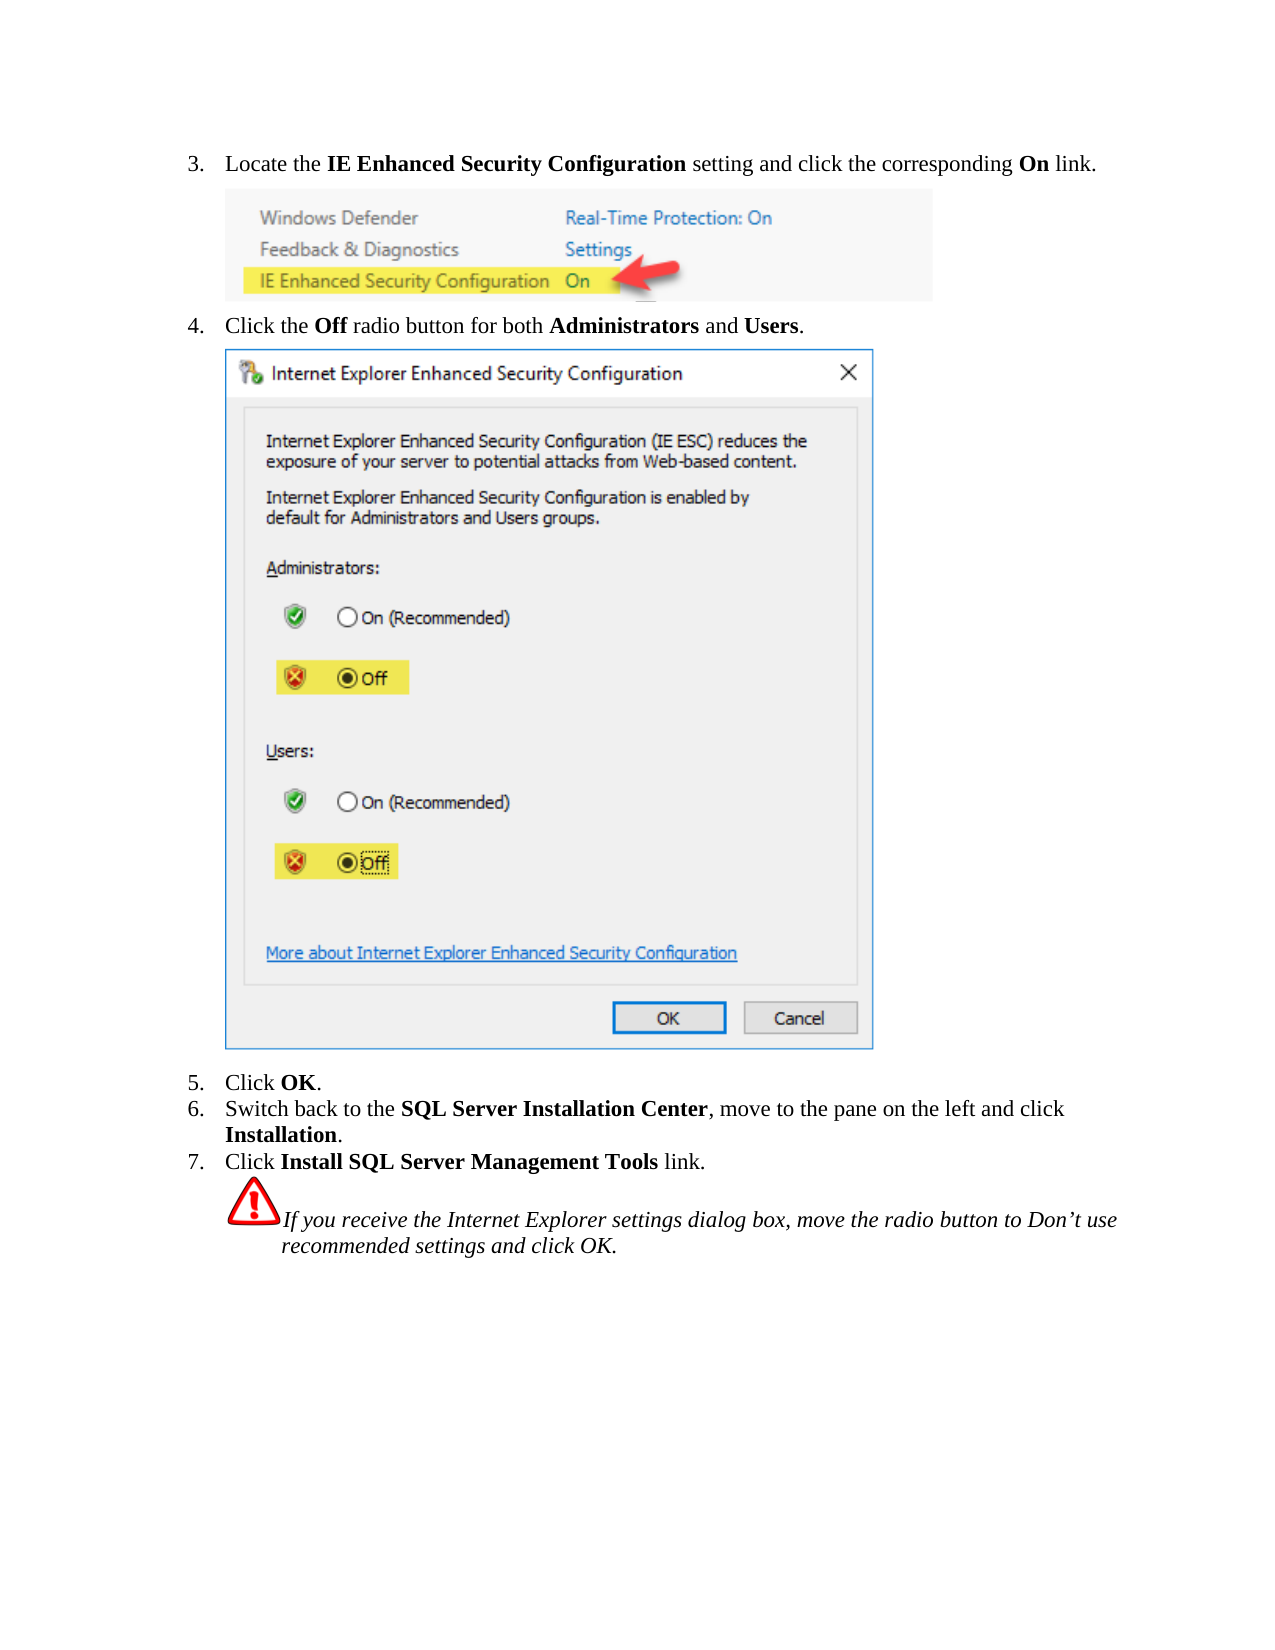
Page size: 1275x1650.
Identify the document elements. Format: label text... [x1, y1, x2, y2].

list Switch back to the SQL Server Installation Center, move to the pane on the left and click Installation. [187, 1095, 1125, 1148]
list Click OK. [187, 1069, 1125, 1095]
picture [225, 338, 874, 1061]
picture [225, 176, 933, 313]
list Click Install SQL Server Management Tools link. [187, 1148, 1125, 1174]
text If you receive the Internet Explorer settings dialog box, move the radio button to Don’t use recommended settings and click OK. [225, 1174, 1125, 1259]
list Click the Off radio button for both Administrators and Users. [187, 312, 1125, 339]
list Locate the IE Enhanced Security Configuration setting and click the corresponding On link. [187, 150, 1125, 176]
